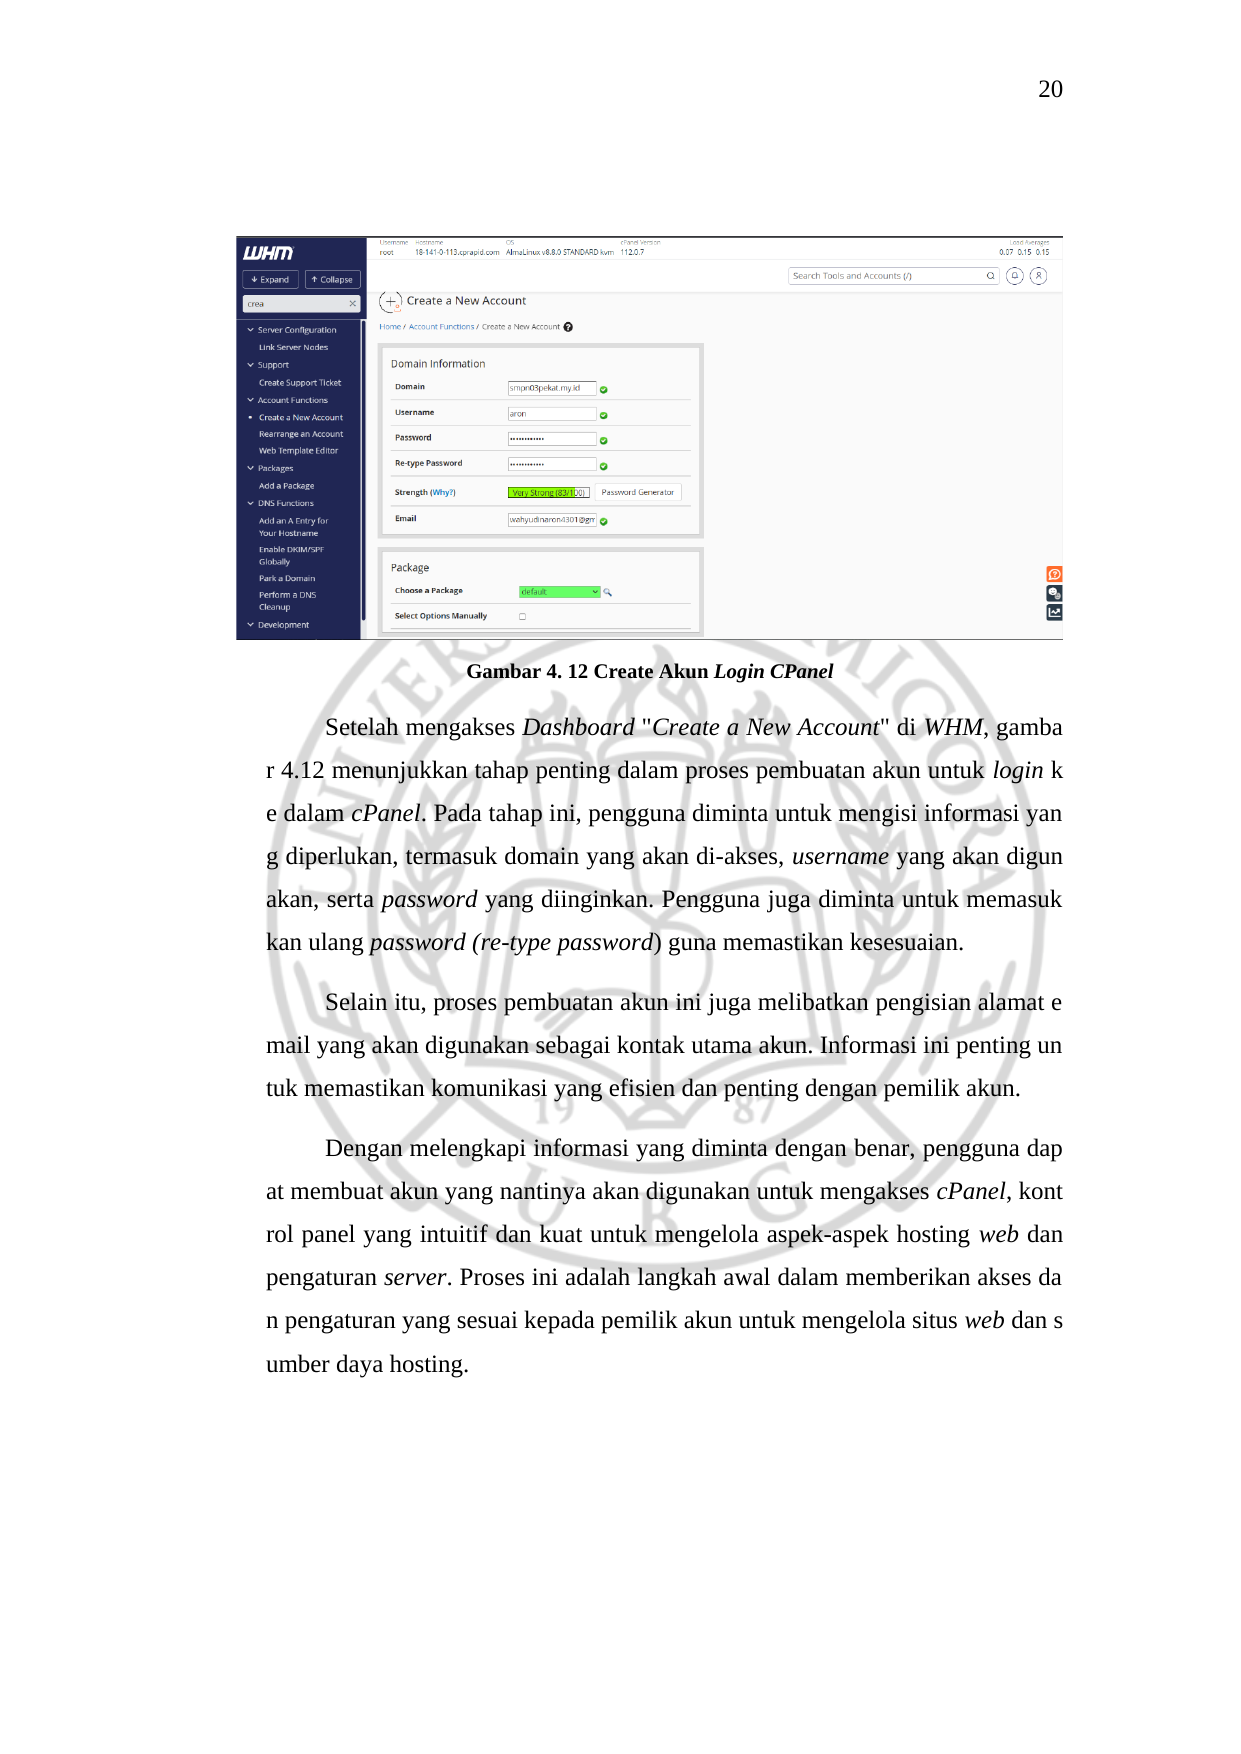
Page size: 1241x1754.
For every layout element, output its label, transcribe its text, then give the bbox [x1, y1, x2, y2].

text Gambar 4. 12 Create Akun Login CPanel [236, 659, 1063, 683]
text Selain itu, proses pembuatan akun ini juga melibatkan pengisian alamat email yang akan digunakan sebagai kontak utama akun. Informasi ini penting untuk memastikan komunikasi yang efisien dan penting dengan pemilik akun. [266, 987, 1063, 1102]
picture [236, 236, 1063, 640]
text Setelah mengakses Dashboard "Create a New Account" di WHM, gambar 4.12 menunjukkan tahap penting dalam proses pembuatan akun untuk login ke dalam cPanel. Pada tahap ini, pengguna diminta untuk mengisi informasi yang diperlukan, termasuk domain yang akan di-akses, username yang akan digunakan, serta password yang diinginkan. Pengguna juga diminta untuk memasukkan ulang password (re-type password) guna memastikan kesesuaian. [266, 712, 1063, 956]
text Dengan melengkapi informasi yang diminta dengan benar, pengguna dapat membuat akun yang nantinya akan digunakan untuk mengakses cPanel, kontrol panel yang intuitif dan kuat untuk mengelola aspek-aspek hosting web dan pengaturan server. Proses ini adalah langkah awal dalam memberikan akses dan pengaturan yang sesuai kepada pemilik akun untuk mengelola situs web dan sumber daya hosting. [266, 1133, 1063, 1377]
